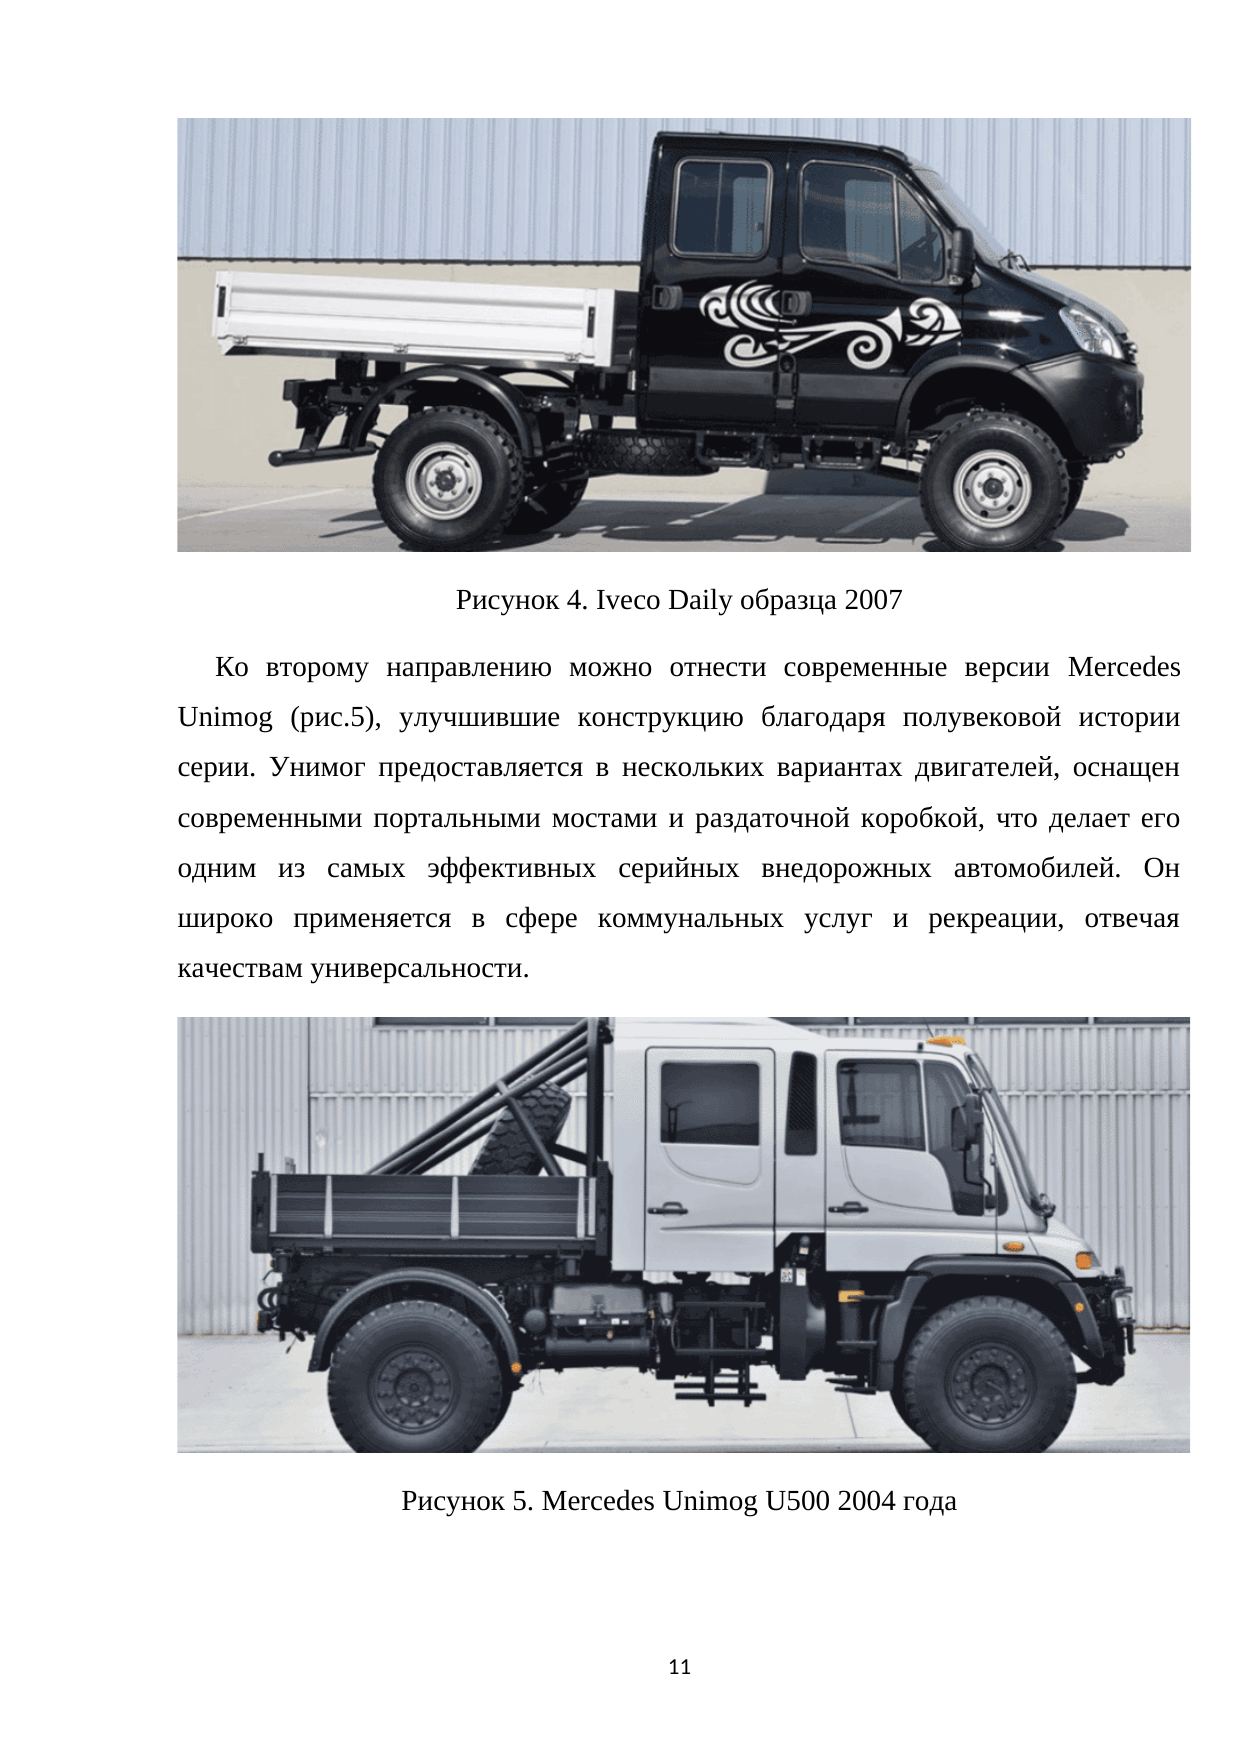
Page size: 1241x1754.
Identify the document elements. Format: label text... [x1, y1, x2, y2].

text Рисунок 4. Iveco Daily образца 2007 [177, 582, 1181, 615]
picture [177, 1017, 1191, 1453]
text Рисунок 5. Mercedes Unimog U500 2004 года [177, 1483, 1181, 1516]
picture [177, 118, 1192, 552]
text Ко второму направлению можно отнести современные версии Mercedes Unimog (рис.5), улучшившие конструкцию благодаря полувековой истории серии. Унимог предоставляется в нескольких вариантах двигателей, оснащен современными портальными мостами и раздаточной коробкой, что делает его одним из самых эффективных серийных внедорожных автомобилей. Он широко применяется в сфере коммунальных услуг и рекреации, отвечая качествам универсальности. [177, 649, 1181, 984]
